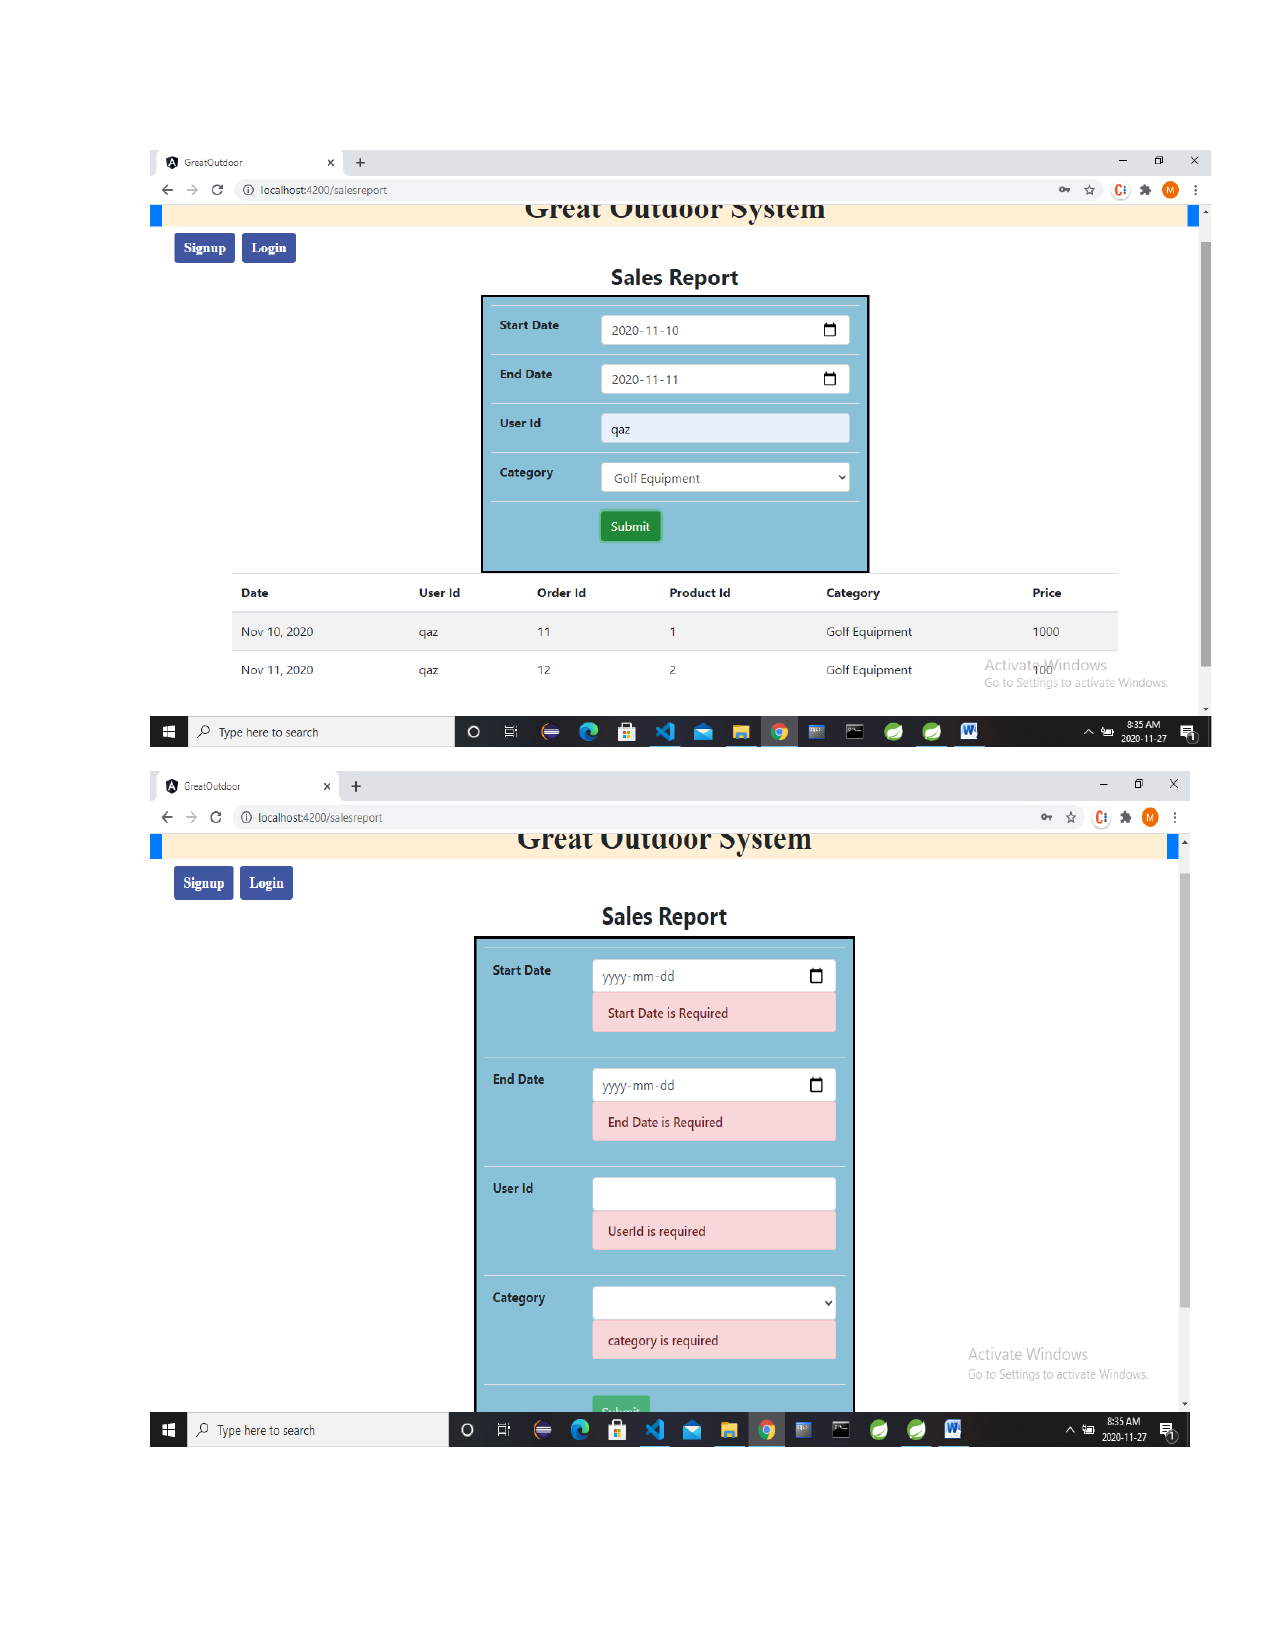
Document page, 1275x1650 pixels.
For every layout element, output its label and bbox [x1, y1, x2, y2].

picture [150, 150, 1212, 747]
picture [150, 771, 1190, 1447]
